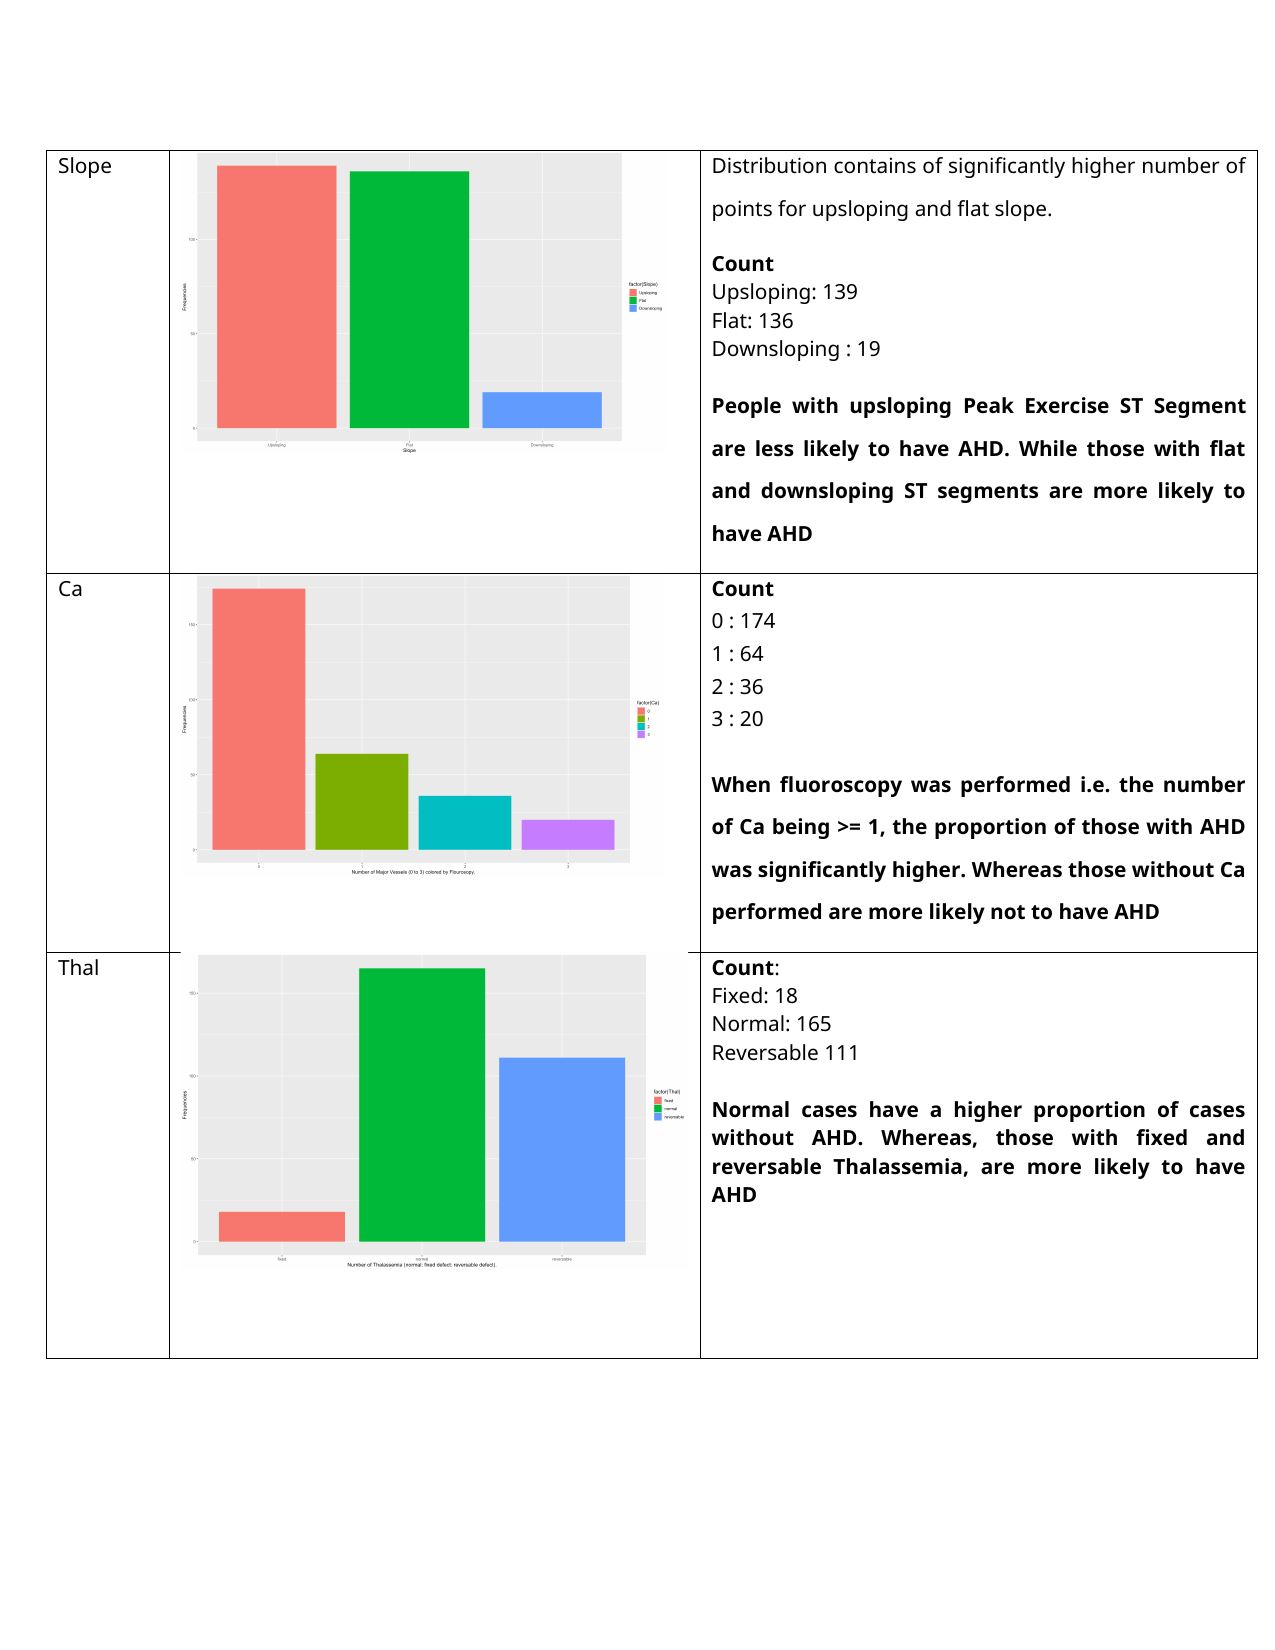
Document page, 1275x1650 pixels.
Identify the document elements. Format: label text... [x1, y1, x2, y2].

table_cell Count: Fixed: 18 Normal: 165 Reversable 111 Normal cases have a higher proportion of cases without AHD. Whereas, those with fixed and reversable Thalassemia, are more likely to have AHD [701, 953, 1257, 1358]
picture [180, 151, 667, 453]
table_cell Ca [47, 574, 169, 952]
table_cell Count 0 : 174 1 : 64 2 : 36 3 : 20 When fluoroscopy was performed i.e. the number of Ca being >= 1, the proportion of those with AHD was significantly higher. Whereas those without Ca performed are more likely not to have AHD [701, 574, 1257, 952]
table_cell Thal [47, 953, 169, 1358]
picture [180, 952, 689, 1270]
picture [180, 574, 664, 877]
table_cell [170, 953, 700, 1358]
table_cell [170, 574, 700, 952]
table_cell Distribution contains of significantly higher number of points for upsloping and flat slope. Count Upsloping: 139 Flat: 136 Downsloping : 19 People with upsloping Peak Exercise ST Segment are less likely to have AHD. While those with flat and downsloping ST segments are more likely to have AHD [701, 151, 1257, 573]
table_cell [170, 151, 700, 573]
table_cell Slope [47, 151, 169, 573]
